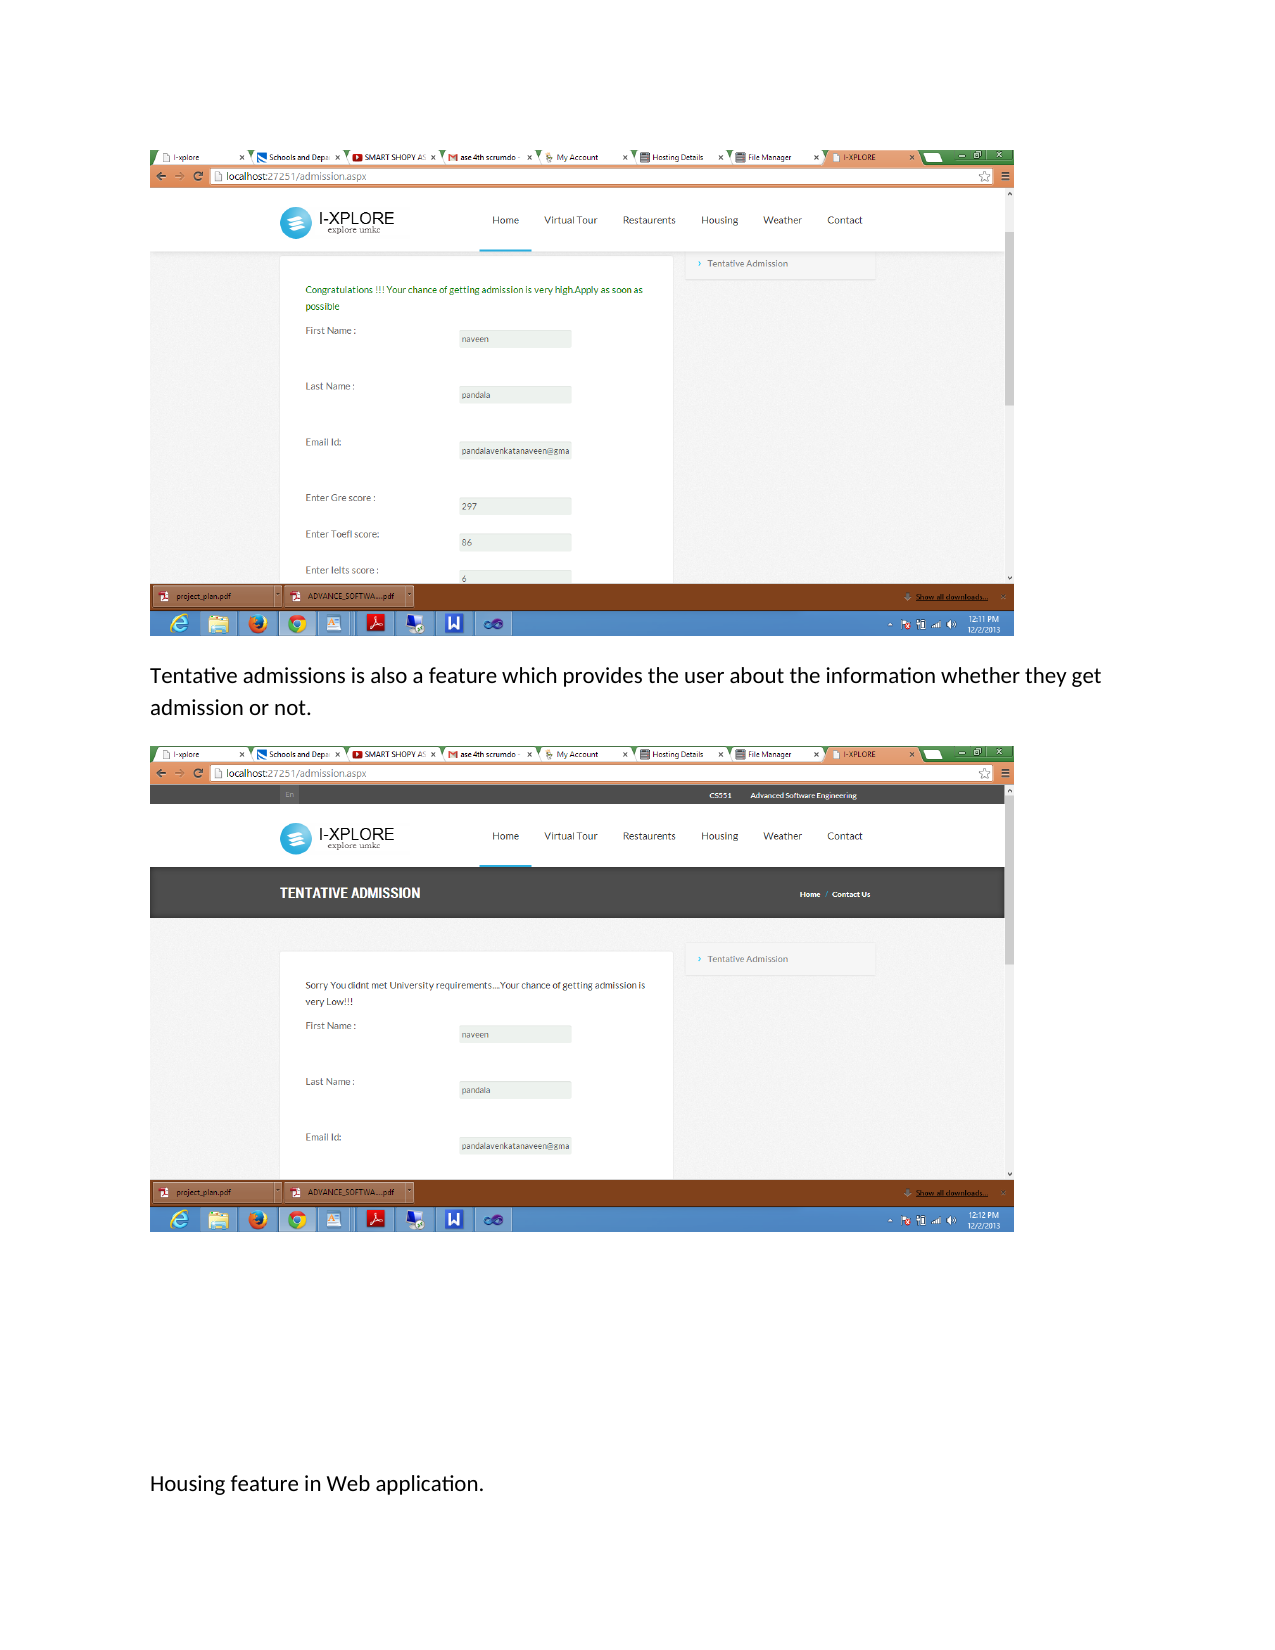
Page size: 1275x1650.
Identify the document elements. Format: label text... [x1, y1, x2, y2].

picture [150, 150, 1014, 636]
text Tentative admissions is also a feature which provides the user about the information whether they get admission or not. [150, 661, 1125, 721]
text Housing feature in Web application. [150, 1469, 1125, 1497]
picture [150, 746, 1014, 1232]
